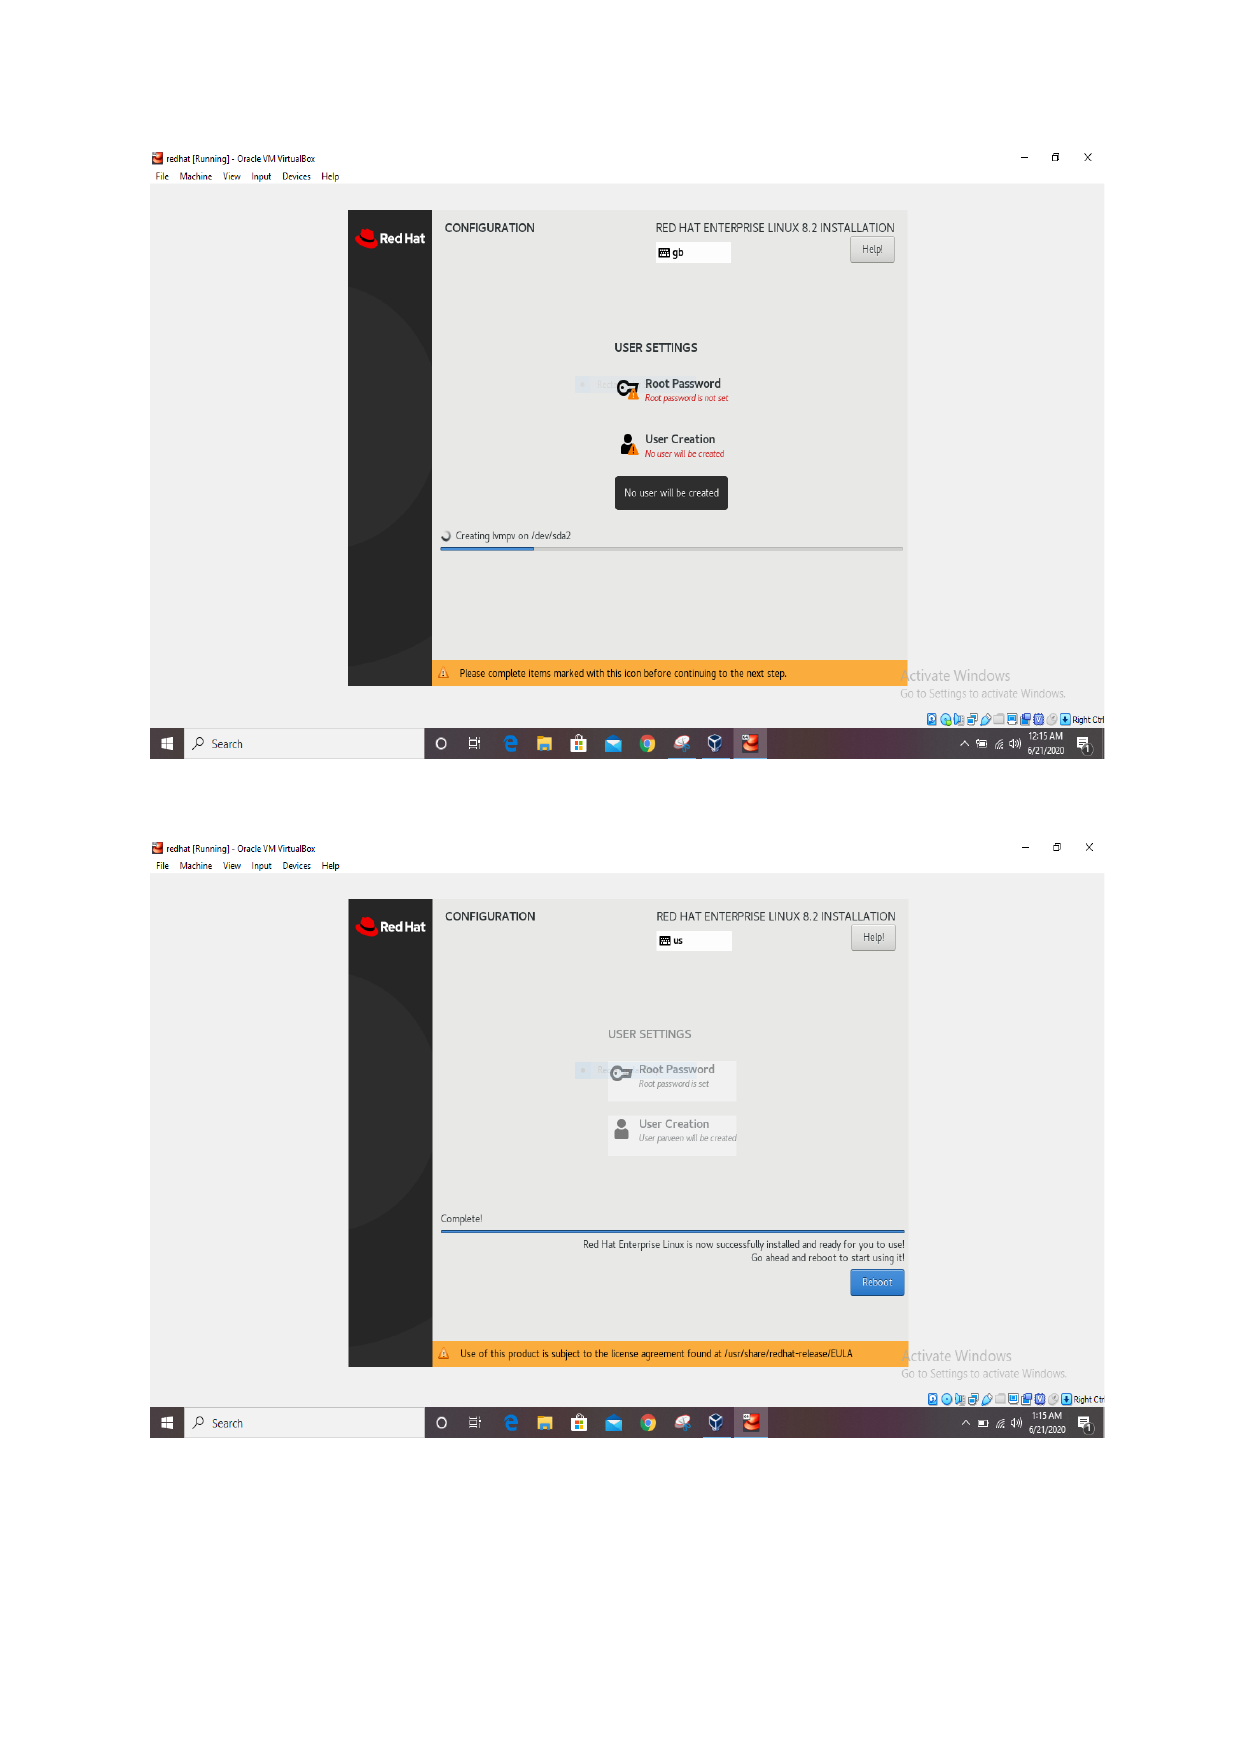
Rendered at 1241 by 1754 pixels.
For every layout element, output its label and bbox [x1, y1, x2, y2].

picture [150, 150, 1105, 759]
picture [150, 839, 1105, 1438]
